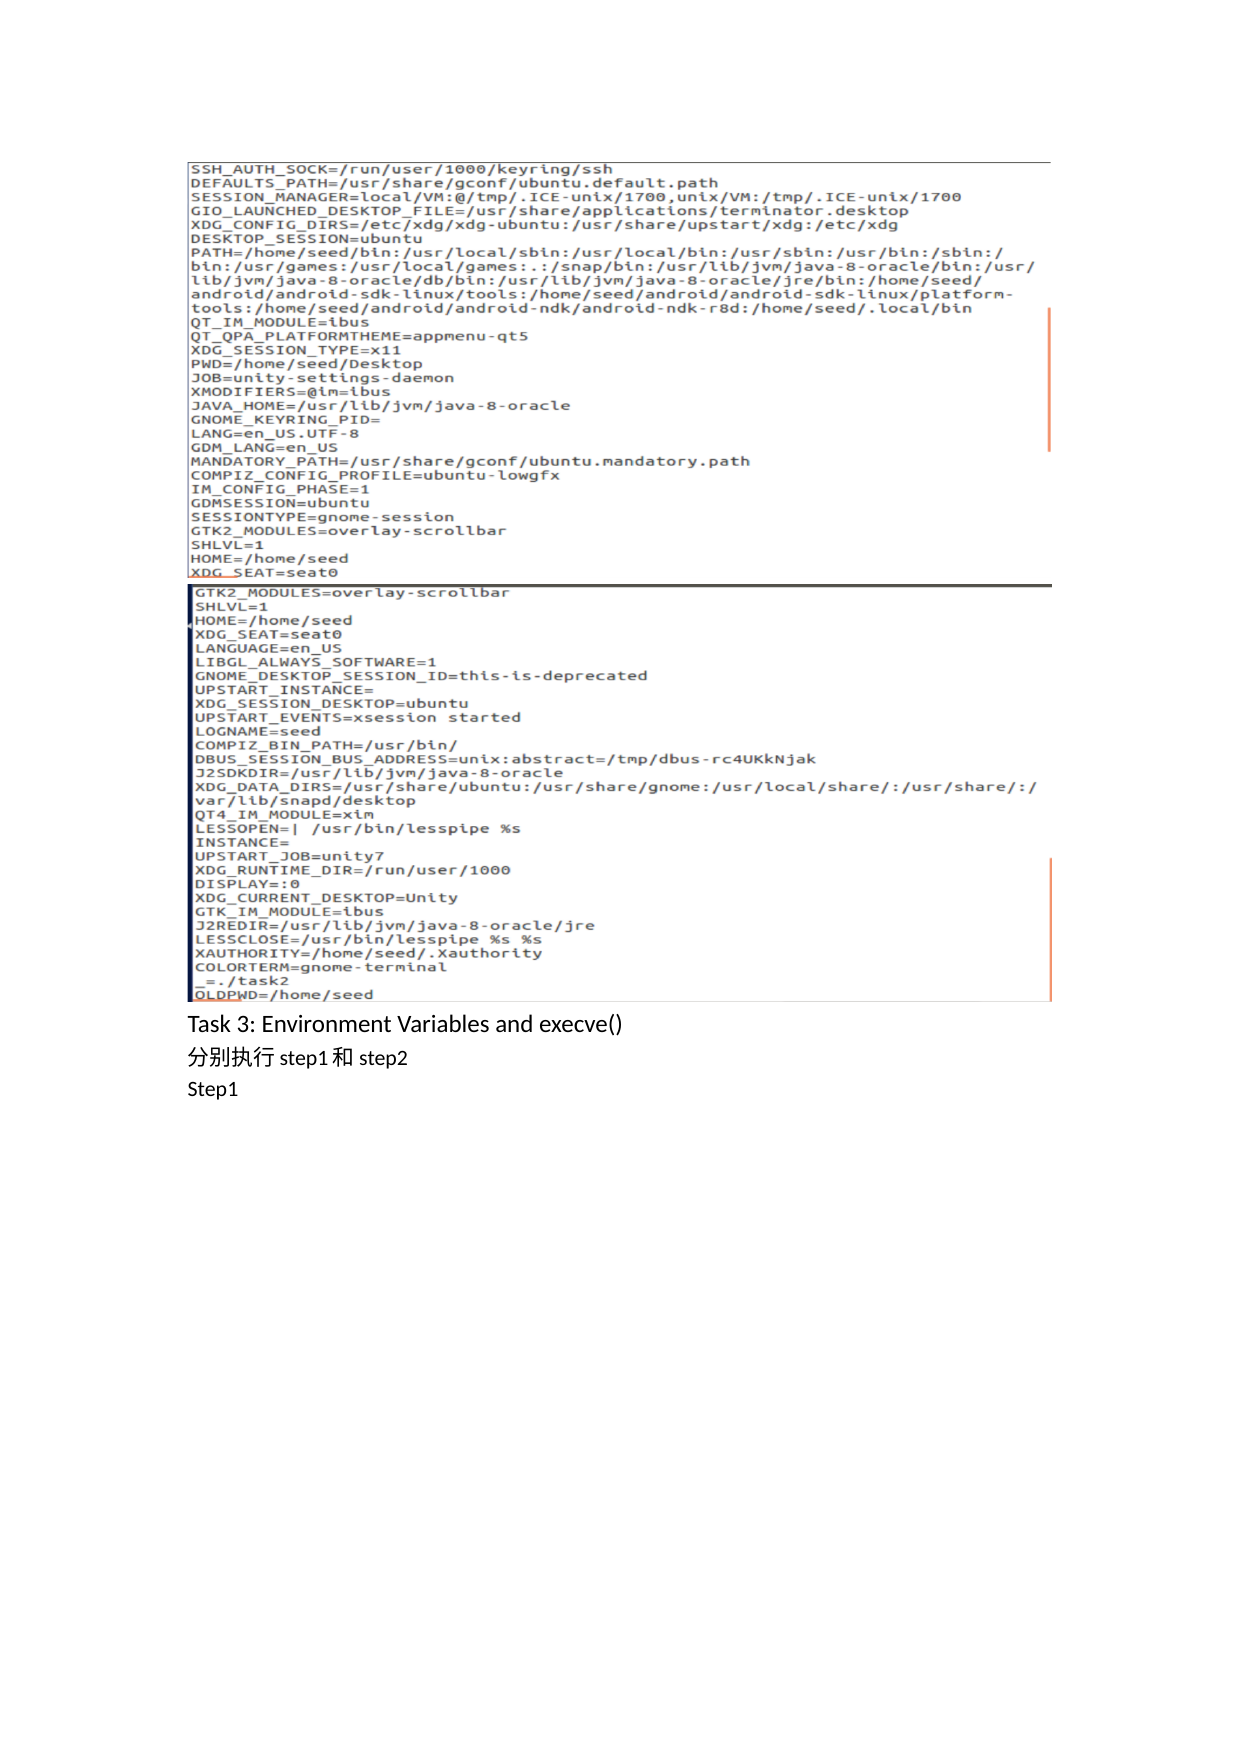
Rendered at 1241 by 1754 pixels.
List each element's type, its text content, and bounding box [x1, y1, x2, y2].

text Task 3: Environment Variables and execve() [187, 1007, 1053, 1039]
text 分别执行step1和step2 [187, 1039, 1053, 1072]
text Step1 [187, 1072, 1053, 1104]
picture [187, 584, 1052, 1002]
picture [187, 162, 1051, 578]
